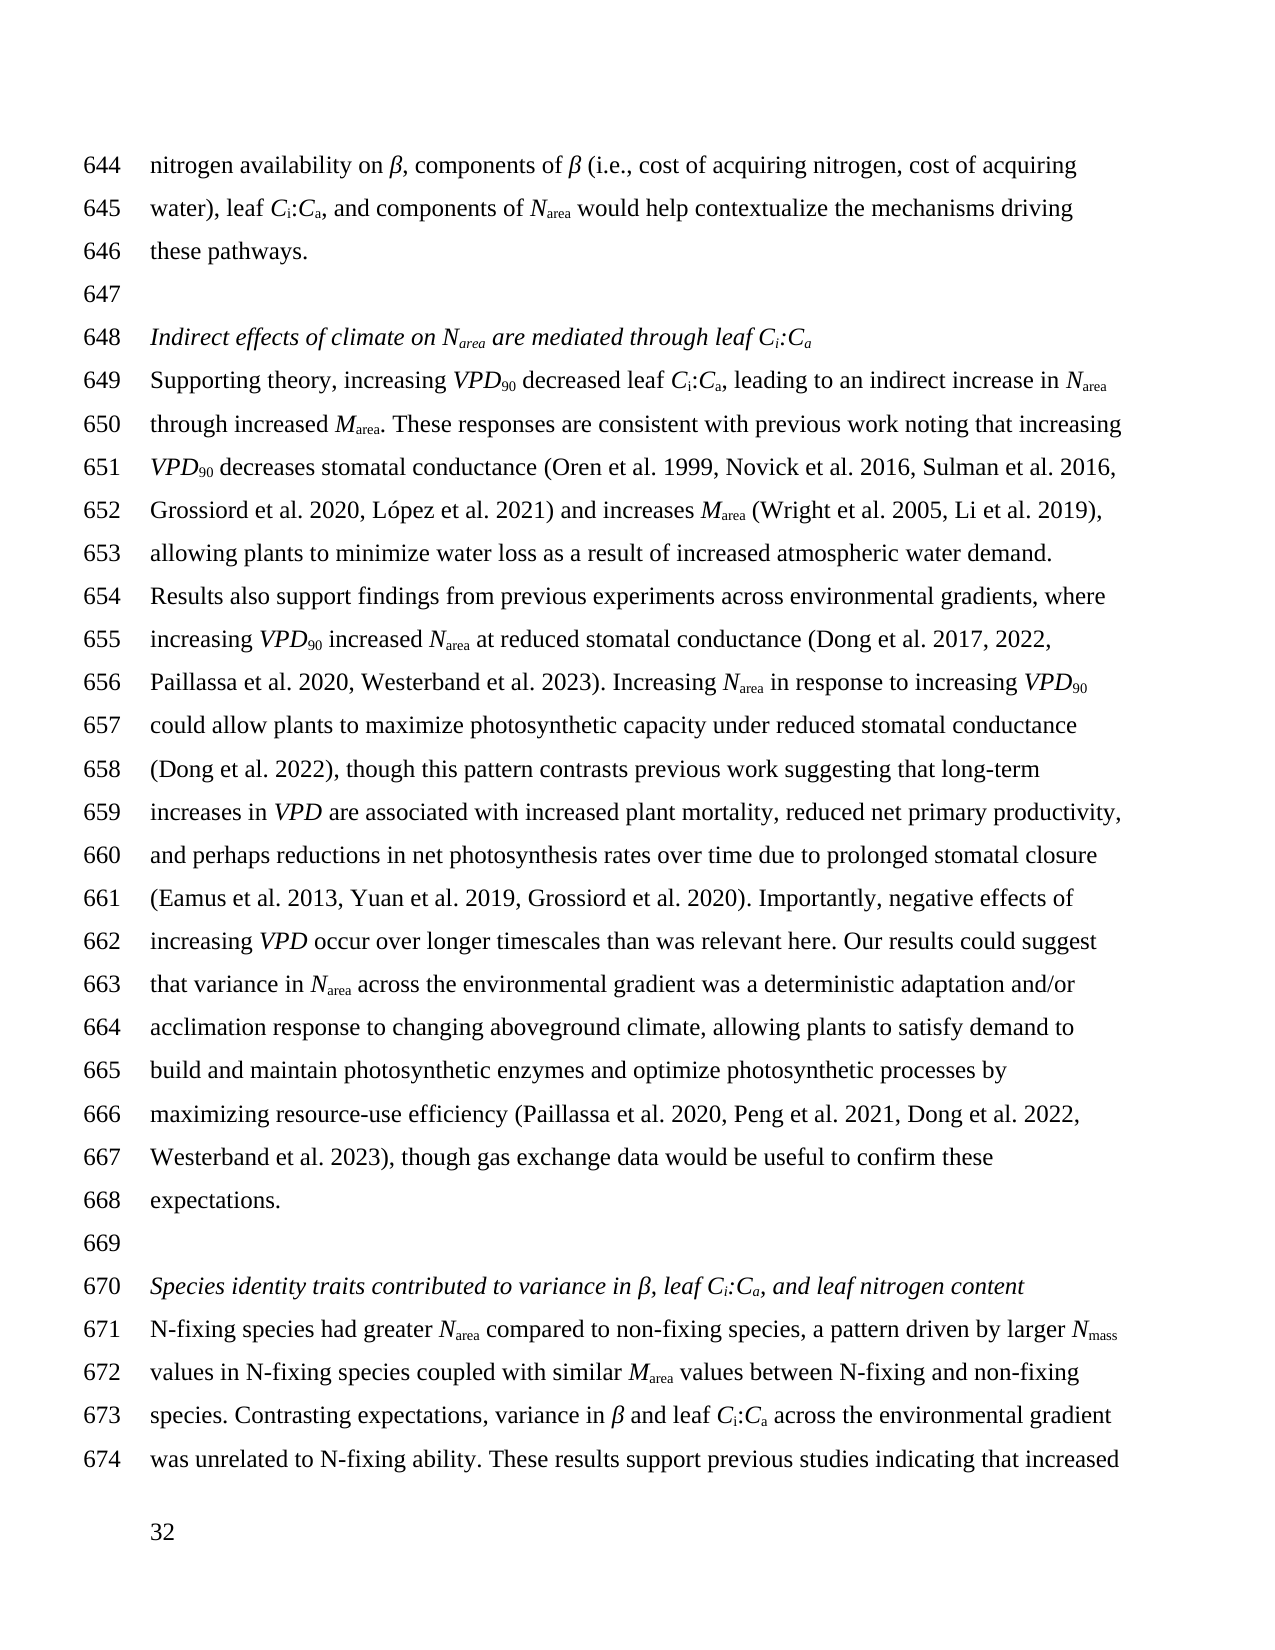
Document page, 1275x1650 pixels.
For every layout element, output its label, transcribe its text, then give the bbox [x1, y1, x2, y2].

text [150, 150, 1125, 265]
text Indirect effects of climate on Narea are mediated through leaf Ci:Ca [150, 322, 1125, 351]
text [150, 1314, 1125, 1472]
text Supporting theory, increasing VPD90 decreased leaf Ci:Ca, leading to an indirect increase in Narea through increased Marea. These responses are consistent with previous work noting that increasing VPD90 decreases stomatal conductance (Oren et al. 1999, Novick et al. 2016, Sulman et al. 2016, Grossiord et al. 2020, López et al. 2021) and increases Marea (Wright et al. 2005, Li et al. 2019), allowing plants to minimize water loss as a result of increased atmospheric water demand. Results also support findings from previous experiments across environmental gradients, where increasing VPD90 increased Narea at reduced stomatal conductance (Dong et al. 2017, 2022, Paillassa et al. 2020, Westerband et al. 2023). Increasing Narea in response to increasing VPD90 could allow plants to maximize photosynthetic capacity under reduced stomatal conductance (Dong et al. 2022), though this pattern contrasts previous work suggesting that long-term increases in VPD are associated with increased plant mortality, reduced net primary productivity, and perhaps reductions in net photosynthesis rates over time due to prolonged stomatal closure (Eamus et al. 2013, Yuan et al. 2019, Grossiord et al. 2020). Importantly, negative effects of increasing VPD occur over longer timescales than was relevant here. Our results could suggest that variance in Narea across the environmental gradient was a deterministic adaptation and/or acclimation response to changing aboveground climate, allowing plants to satisfy demand to build and maintain photosynthetic enzymes and optimize photosynthetic processes by maximizing resource-use efficiency (Paillassa et al. 2020, Peng et al. 2021, Dong et al. 2022, Westerband et al. 2023), though gas exchange data would be useful to confirm these expectations. [150, 366, 1125, 1214]
text Species identity traits contributed to variance in β, leaf Ci:Ca, and leaf nitrogen content [150, 1271, 1125, 1300]
